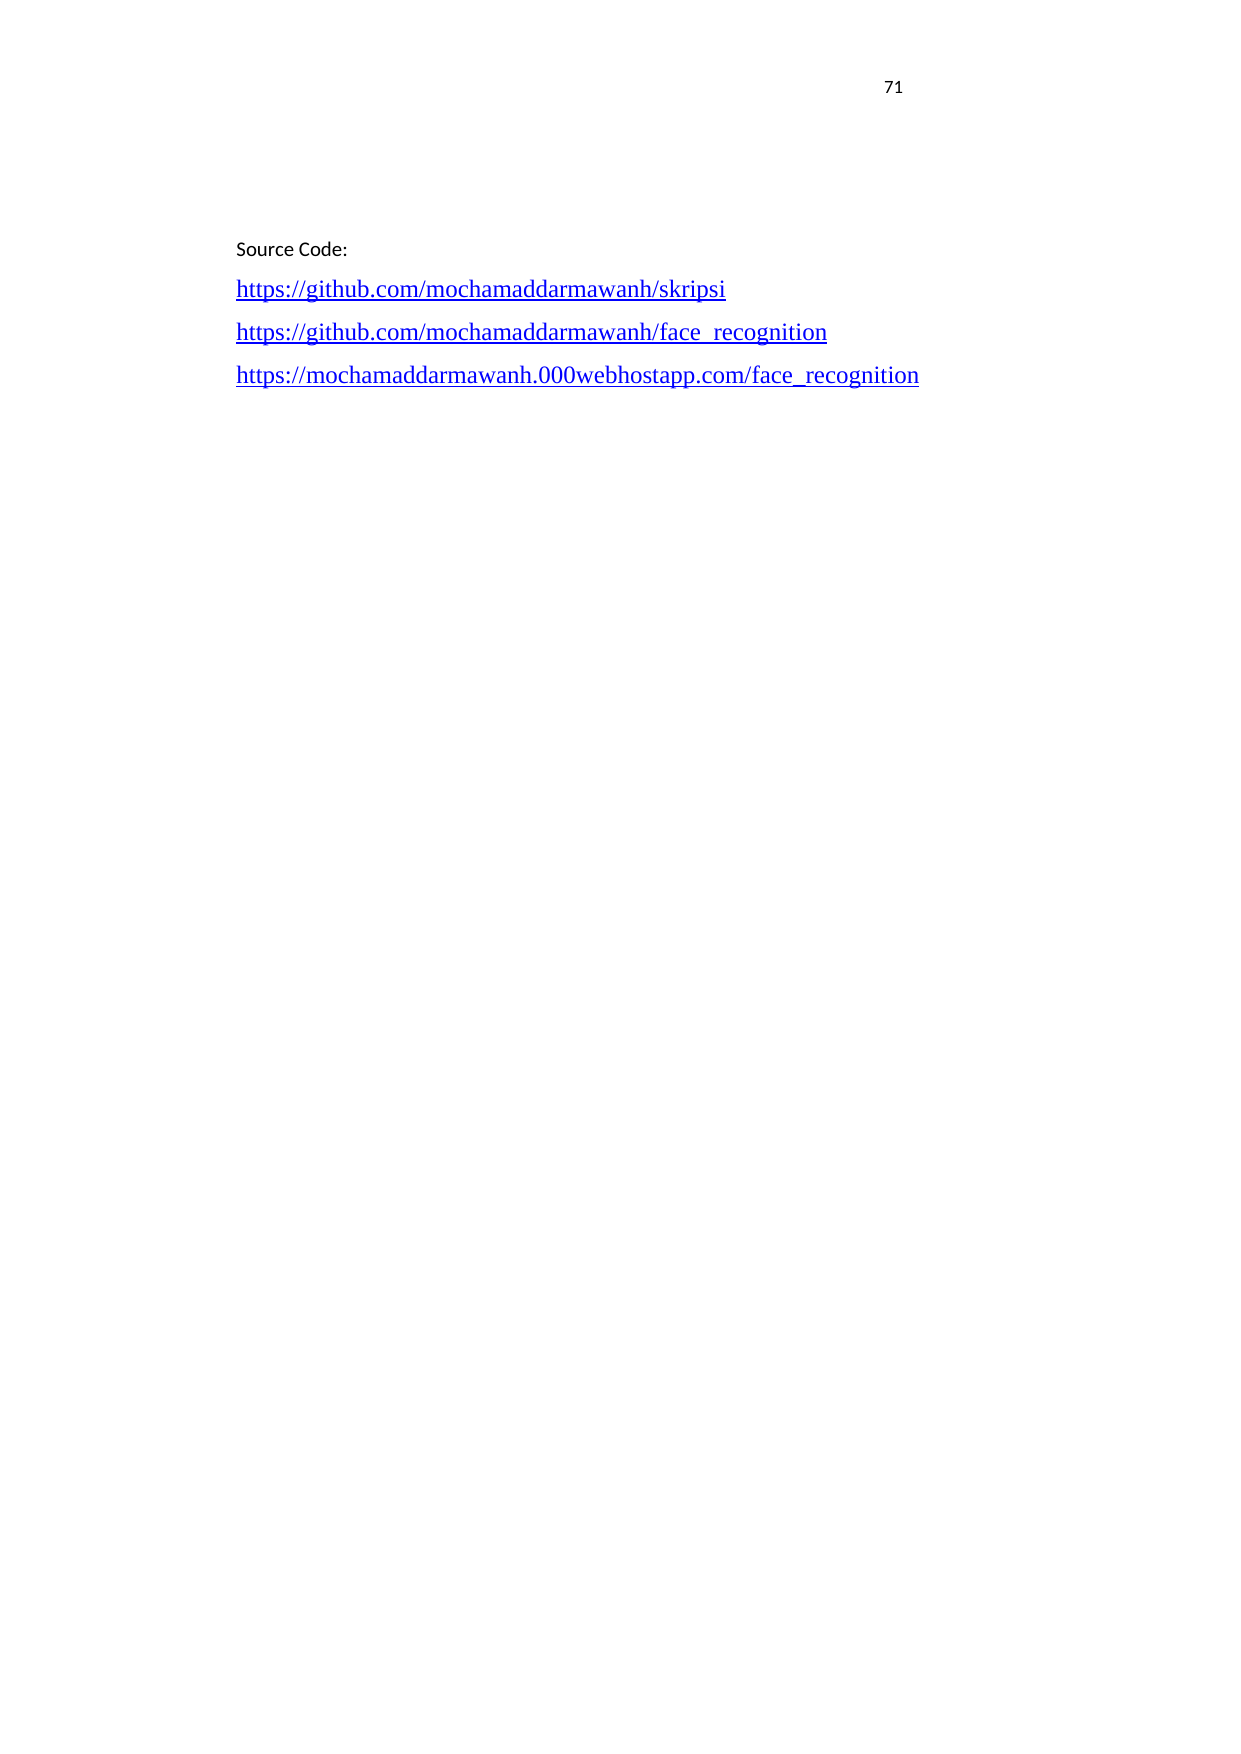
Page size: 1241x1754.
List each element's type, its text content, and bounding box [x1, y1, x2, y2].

text https://github.com/mochamaddarmawanh/face_recognition [236, 317, 1122, 346]
text https://github.com/mochamaddarmawanh/skripsi [236, 274, 1122, 303]
text https://mochamaddarmawanh.000webhostapp.com/face_recognition [236, 361, 1122, 389]
text Source Code: [236, 236, 1122, 262]
